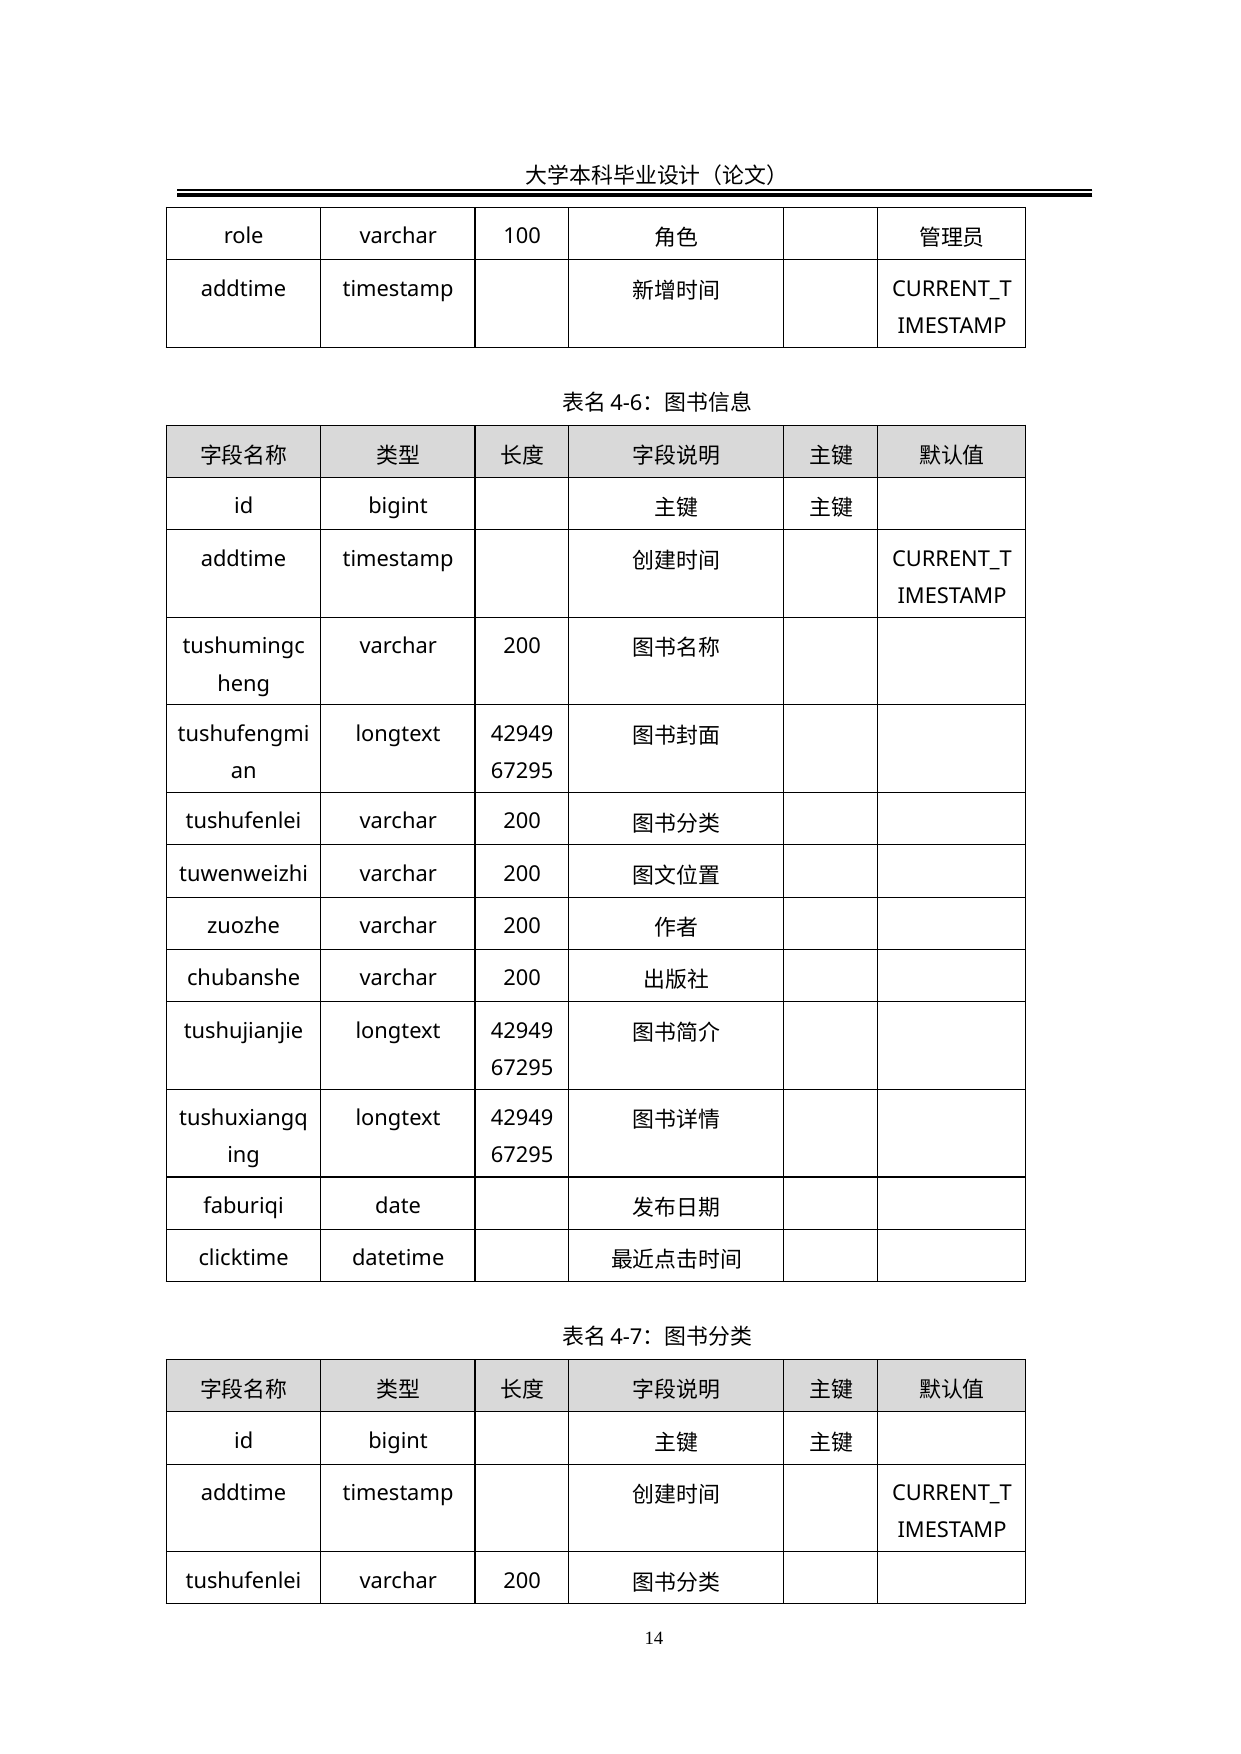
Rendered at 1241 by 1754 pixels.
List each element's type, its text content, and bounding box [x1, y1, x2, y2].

table_header 类型 [321, 426, 474, 477]
table_cell varchar [321, 898, 474, 949]
table_cell 200 [476, 845, 568, 897]
table_header 长度 [476, 1360, 568, 1411]
table_cell timestamp [321, 260, 474, 347]
table_cell [878, 1412, 1025, 1463]
table_cell [878, 1230, 1025, 1281]
table_cell [784, 530, 877, 617]
table_cell 创建时间 [569, 530, 783, 617]
table_cell id [167, 1412, 320, 1463]
table_cell clicktime [167, 1230, 320, 1281]
table_cell [878, 478, 1025, 529]
table_cell 管理员 [878, 208, 1025, 259]
table_header 类型 [321, 1360, 474, 1411]
table_cell zuozhe [167, 898, 320, 949]
table_cell varchar [321, 950, 474, 1001]
table_cell CURRENT_TIMESTAMP [878, 260, 1025, 347]
table_header 字段说明 [569, 426, 783, 477]
table_cell 发布日期 [569, 1178, 783, 1229]
table_cell 4294967295 [476, 1090, 568, 1176]
table_cell [784, 1465, 877, 1551]
table_cell timestamp [321, 530, 474, 617]
table_cell tushufenlei [167, 1552, 320, 1603]
table_cell [476, 1465, 568, 1551]
table_cell [878, 793, 1025, 844]
table_cell longtext [321, 1090, 474, 1176]
table_cell 图书详情 [569, 1090, 783, 1176]
table_cell [784, 1230, 877, 1281]
table_cell [784, 705, 877, 792]
table_cell [784, 1002, 877, 1089]
table_cell 100 [476, 208, 568, 259]
table_cell longtext [321, 1002, 474, 1089]
table_cell [784, 618, 877, 704]
table_header 主键 [784, 1360, 877, 1411]
table_cell [878, 1178, 1025, 1229]
table_cell date [321, 1178, 474, 1229]
table_cell addtime [167, 1465, 320, 1551]
table_cell 出版社 [569, 950, 783, 1001]
table_cell varchar [321, 208, 474, 259]
table_cell 200 [476, 898, 568, 949]
table_cell timestamp [321, 1465, 474, 1551]
table_cell [878, 618, 1025, 704]
table_cell tushumingcheng [167, 618, 320, 704]
table_cell [878, 705, 1025, 792]
table_cell 图书封面 [569, 705, 783, 792]
table_cell 图书名称 [569, 618, 783, 704]
table_cell longtext [321, 705, 474, 792]
table_cell datetime [321, 1230, 474, 1281]
table_cell [476, 530, 568, 617]
table_cell tushuxiangqing [167, 1090, 320, 1176]
table_cell chubanshe [167, 950, 320, 1001]
table_cell role [167, 208, 320, 259]
table_cell [476, 1178, 568, 1229]
table_cell [784, 1178, 877, 1229]
table_cell addtime [167, 530, 320, 617]
table_cell bigint [321, 478, 474, 529]
text 表名4-6：图书信息 [177, 385, 1092, 417]
table_cell [784, 845, 877, 897]
table_cell varchar [321, 845, 474, 897]
table_cell tushujianjie [167, 1002, 320, 1089]
table_cell 主键 [784, 478, 877, 529]
table_header 主键 [784, 426, 877, 477]
table_cell 200 [476, 618, 568, 704]
table_cell tushufenlei [167, 793, 320, 844]
table_cell CURRENT_TIMESTAMP [878, 1465, 1025, 1551]
table_cell 200 [476, 950, 568, 1001]
table_header 字段名称 [167, 426, 320, 477]
table_cell 主键 [569, 478, 783, 529]
table_cell bigint [321, 1412, 474, 1463]
table_cell 4294967295 [476, 1002, 568, 1089]
table_cell varchar [321, 1552, 474, 1603]
table_header 长度 [476, 426, 568, 477]
table_cell [476, 1230, 568, 1281]
table_cell [784, 208, 877, 259]
table_cell 主键 [569, 1412, 783, 1463]
table_cell tuwenweizhi [167, 845, 320, 897]
table_cell 新增时间 [569, 260, 783, 347]
table_cell varchar [321, 793, 474, 844]
table_cell 最近点击时间 [569, 1230, 783, 1281]
table_header 默认值 [878, 426, 1025, 477]
table_cell 图书简介 [569, 1002, 783, 1089]
table_cell tushufengmian [167, 705, 320, 792]
table_cell [784, 1090, 877, 1176]
table_cell 创建时间 [569, 1465, 783, 1551]
text 表名4-7：图书分类 [177, 1319, 1092, 1351]
table_cell id [167, 478, 320, 529]
table_cell [476, 260, 568, 347]
table_cell [784, 898, 877, 949]
table_cell 图书分类 [569, 793, 783, 844]
table_cell 图书分类 [569, 1552, 783, 1603]
table_cell varchar [321, 618, 474, 704]
table_cell 200 [476, 1552, 568, 1603]
table_cell [476, 478, 568, 529]
table_cell 200 [476, 793, 568, 844]
table_header 默认值 [878, 1360, 1025, 1411]
table_cell [878, 1090, 1025, 1176]
table_cell 图文位置 [569, 845, 783, 897]
table_cell [878, 1552, 1025, 1603]
table_cell [784, 260, 877, 347]
table_header 字段名称 [167, 1360, 320, 1411]
table_cell [878, 845, 1025, 897]
table_cell [878, 1002, 1025, 1089]
table_cell addtime [167, 260, 320, 347]
table_cell [476, 1412, 568, 1463]
table_cell CURRENT_TIMESTAMP [878, 530, 1025, 617]
table_cell 作者 [569, 898, 783, 949]
table_cell 4294967295 [476, 705, 568, 792]
table_header 字段说明 [569, 1360, 783, 1411]
table_cell [878, 898, 1025, 949]
table_cell 角色 [569, 208, 783, 259]
table_cell 主键 [784, 1412, 877, 1463]
table_cell [878, 950, 1025, 1001]
table_cell [784, 1552, 877, 1603]
table_cell [784, 950, 877, 1001]
table_cell [784, 793, 877, 844]
table_cell faburiqi [167, 1178, 320, 1229]
